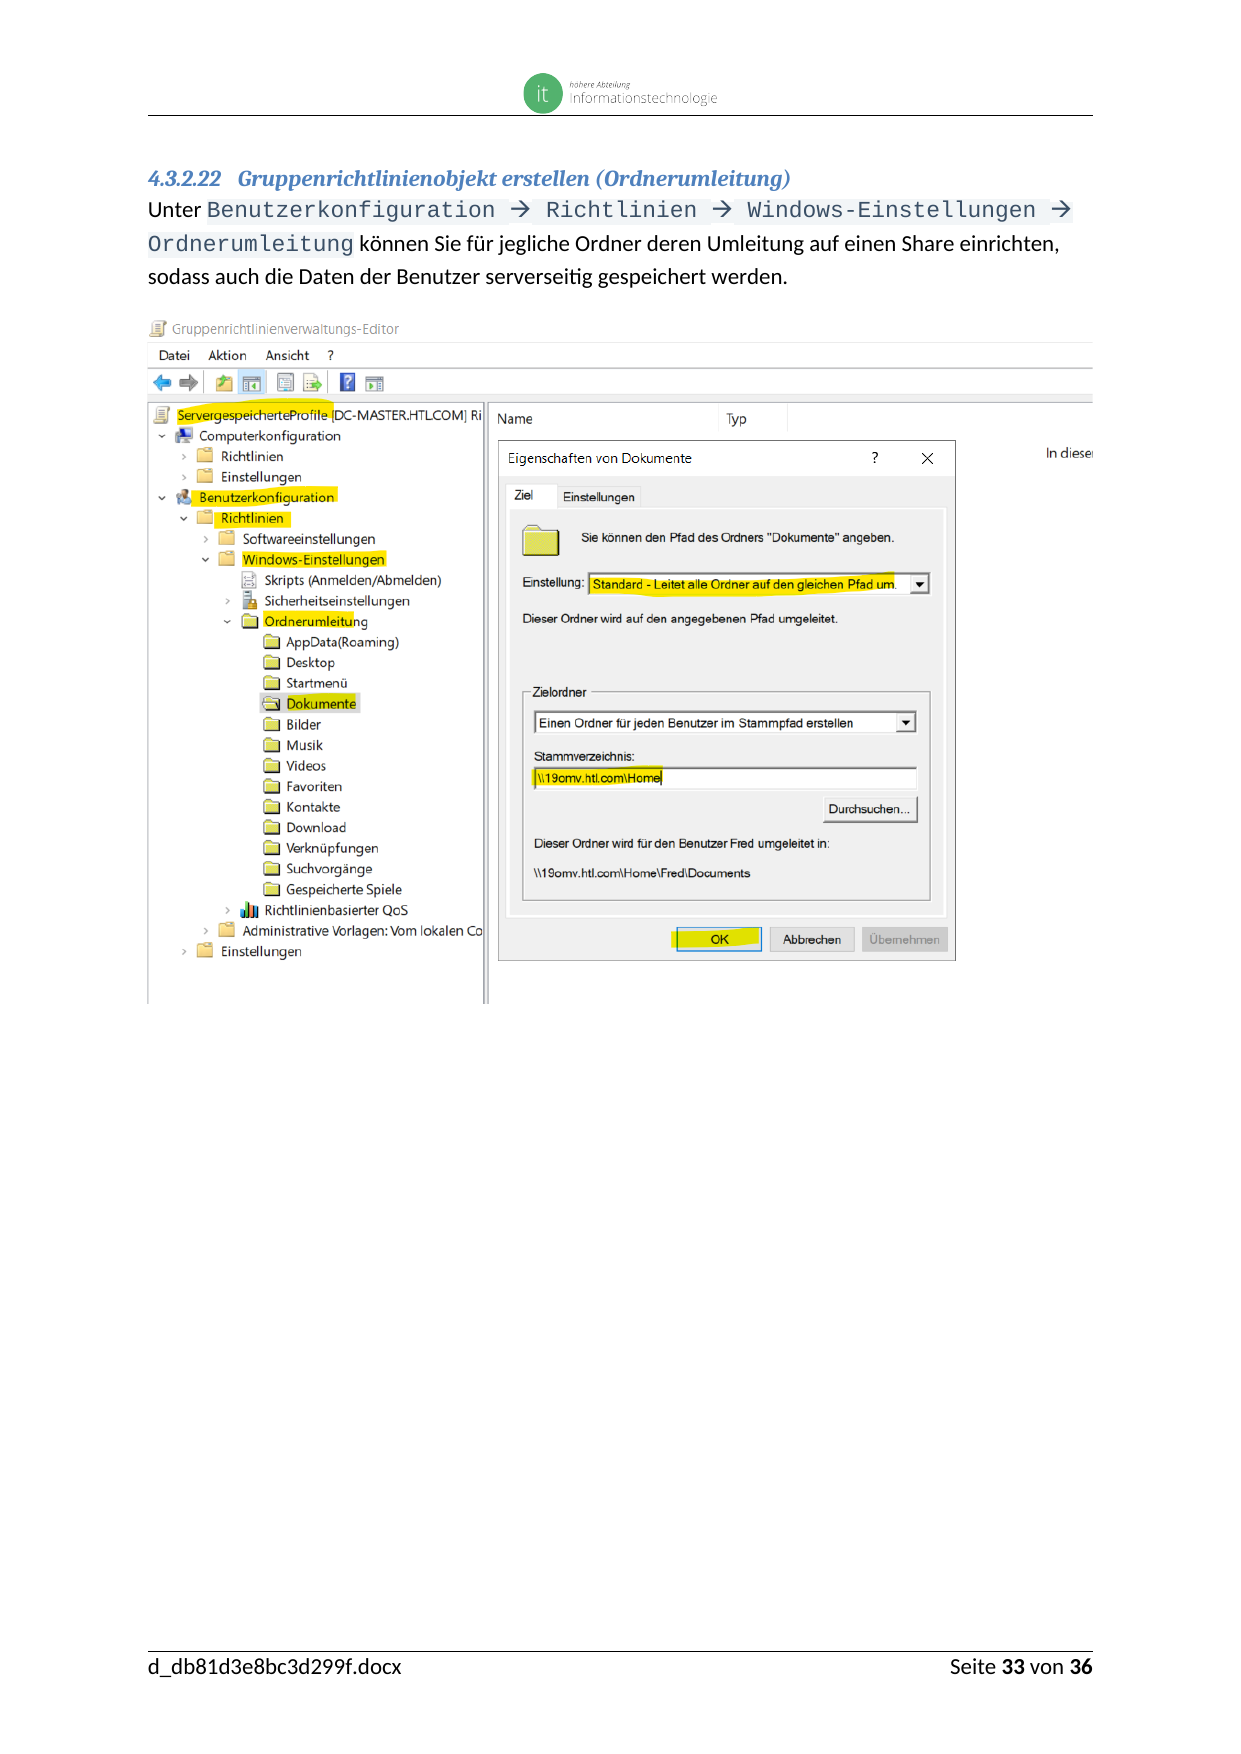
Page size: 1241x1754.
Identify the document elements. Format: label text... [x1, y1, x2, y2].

subtitle Gruppenrichtlinienobjekt erstellen (Ordnerumleitung) [148, 165, 1093, 192]
picture [147, 315, 1093, 1004]
picture [523, 73, 717, 114]
text Unter Benutzerkonfiguration Richtlinien Windows-Einstellungen Ordnerumleitung können Sie für jegliche Ordner deren Umleitung auf einen Share einrichten, sodass auch die Daten der Benutzer serverseitig gespeichert werden. [148, 196, 1093, 290]
